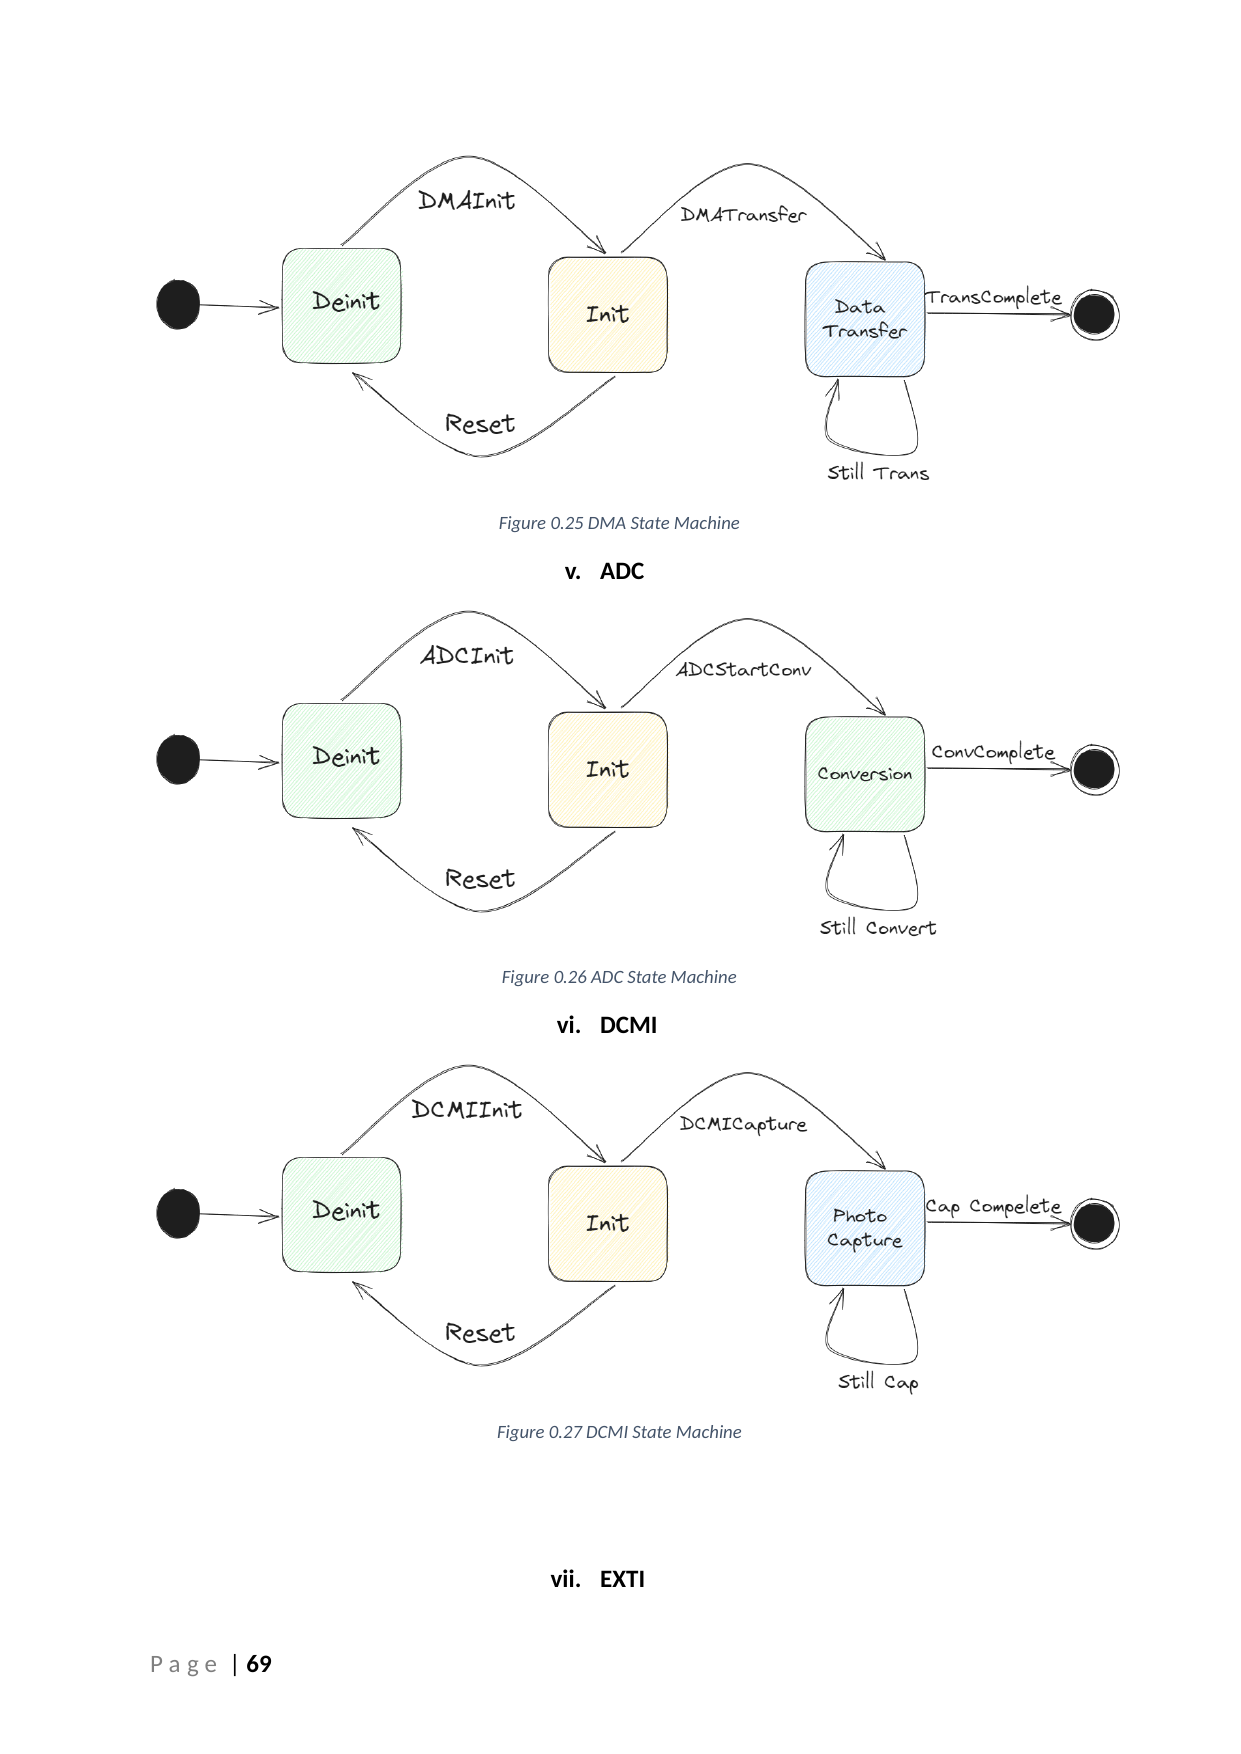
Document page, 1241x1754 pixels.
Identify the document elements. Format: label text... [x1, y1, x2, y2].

picture [150, 1058, 1125, 1401]
picture [150, 150, 1125, 492]
list DCMI [581, 1009, 1090, 1040]
list EXTI [581, 1563, 1090, 1593]
picture [150, 604, 1125, 947]
list ADC [581, 555, 1090, 585]
